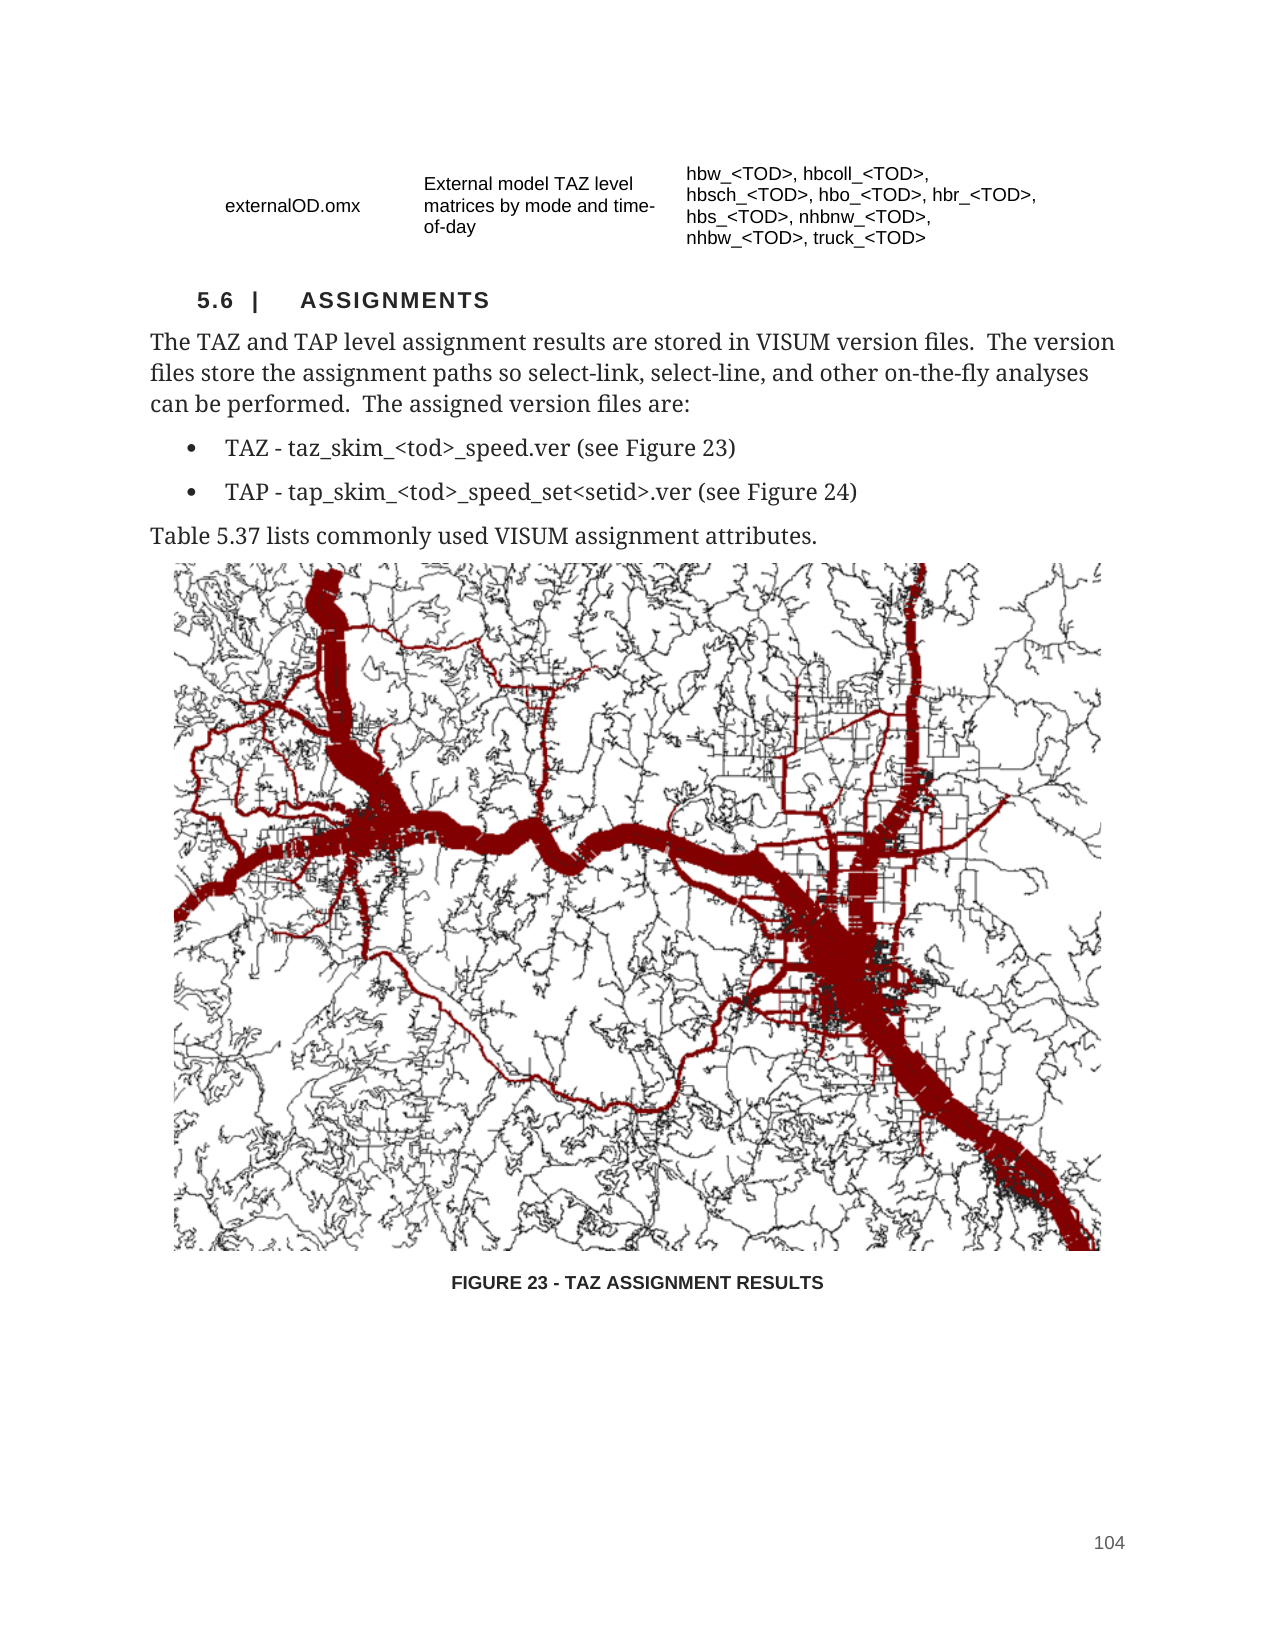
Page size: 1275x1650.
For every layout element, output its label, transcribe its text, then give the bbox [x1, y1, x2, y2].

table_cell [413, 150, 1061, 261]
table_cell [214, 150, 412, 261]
list TAP - tap_skim_<tod>_speed_set<setid>.ver (see Figure 24) [187, 476, 1125, 507]
list TAZ - taz_skim_<tod>_speed.ver (see Figure 23) [187, 432, 1125, 463]
text The TAZ and TAP level assignment results are stored in VISUM version files. The version files store the assignment paths so select-link, select-line, and other on-the-fly analyses can be performed. The assigned version files are: [150, 326, 1125, 419]
picture [173, 563, 1102, 1251]
text Figure 23 - TAZ Assignment REsults [150, 1272, 1125, 1293]
subtitle Assignments [197, 282, 1125, 313]
